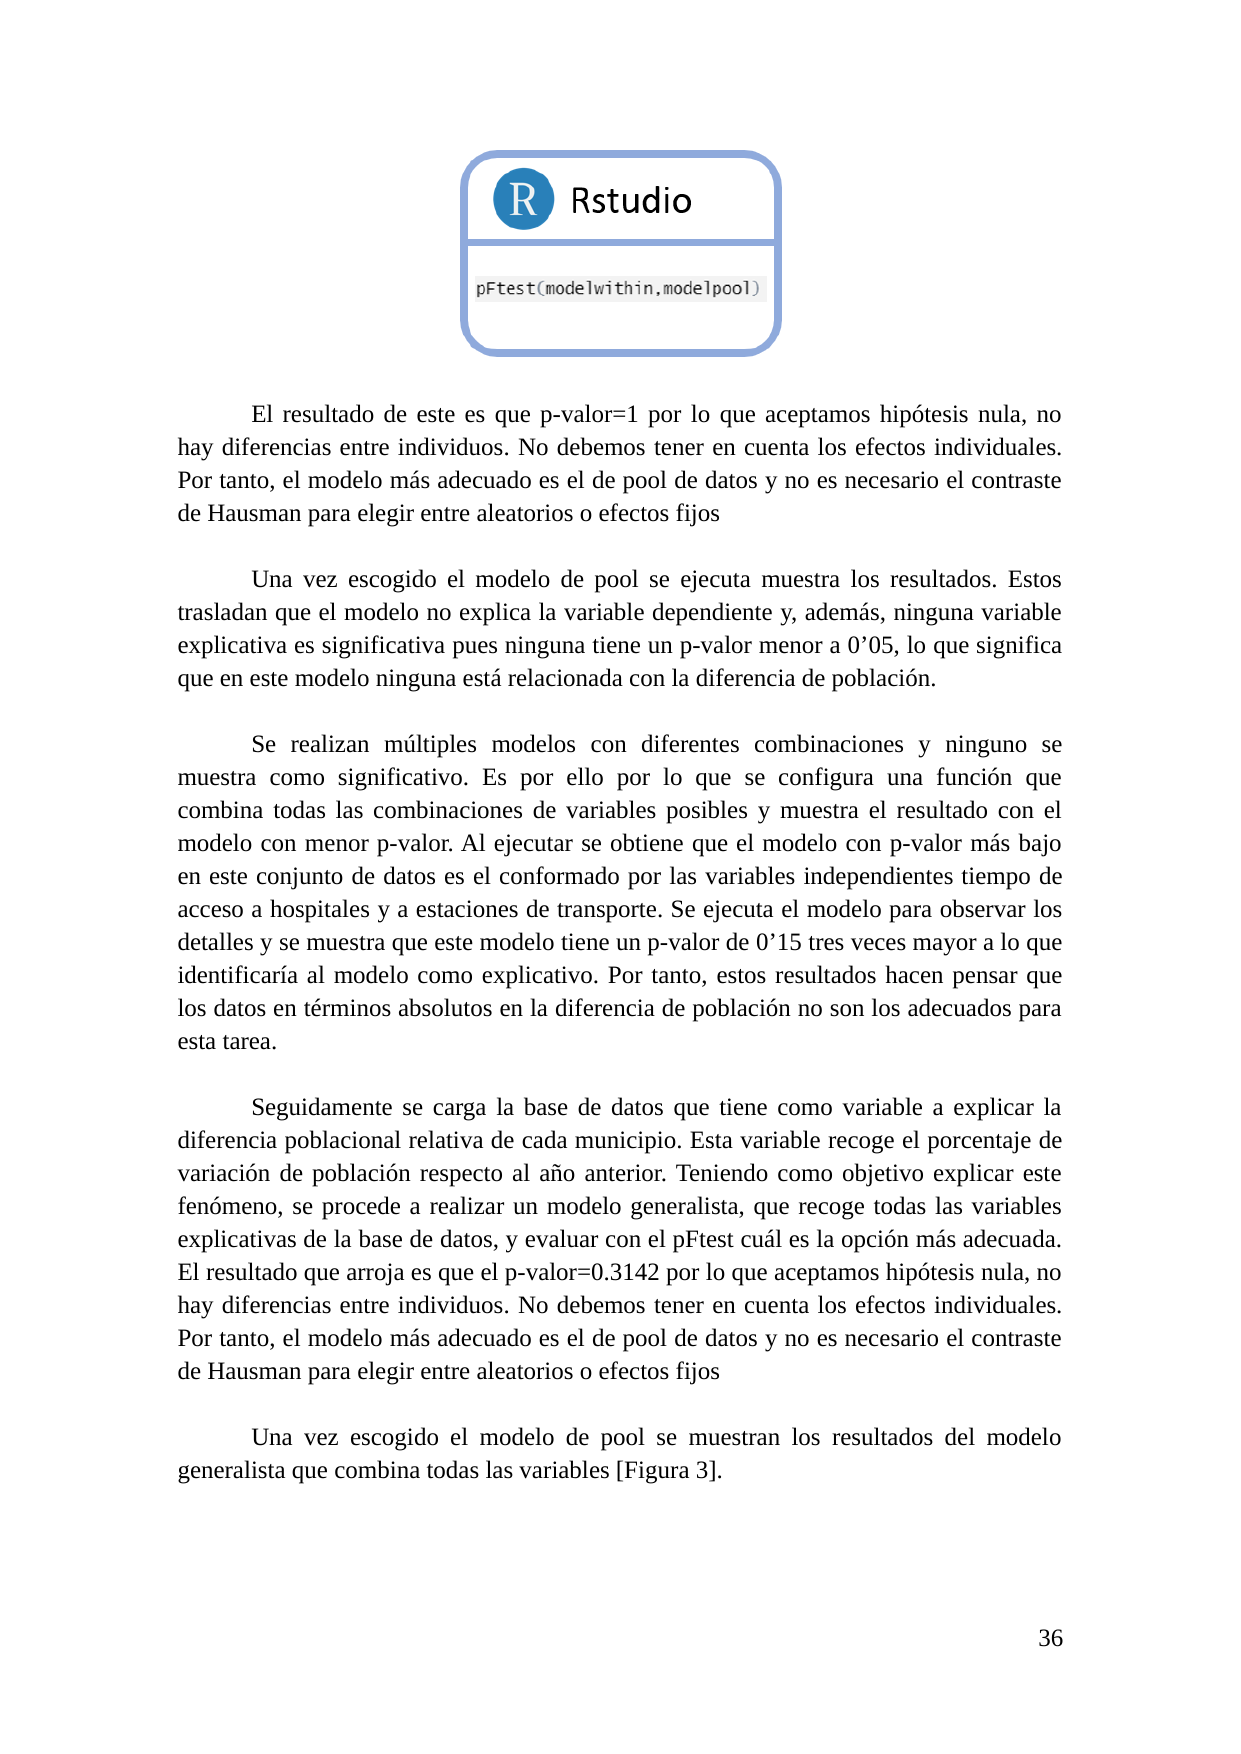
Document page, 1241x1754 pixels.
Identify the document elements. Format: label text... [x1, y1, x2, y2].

text Se realizan múltiples modelos con diferentes combinaciones y ninguno se muestra como significativo. Es por ello por lo que se configura una función que combina todas las combinaciones de variables posibles y muestra el resultado con el modelo con menor p-valor. Al ejecutar se obtiene que el modelo con p-valor más bajo en este conjunto de datos es el conformado por las variables independientes tiempo de acceso a hospitales y a estaciones de transporte. Se ejecuta el modelo para observar los detalles y se muestra que este modelo tiene un p-valor de 0’15 tres veces mayor a lo que identificaría al modelo como explicativo. Por tanto, estos resultados hacen pensar que los datos en términos absolutos en la diferencia de población no son los adecuados para esta tarea. [177, 729, 1063, 1055]
text El resultado de este es que p-valor=1 por lo que aceptamos hipótesis nula, no hay diferencias entre individuos. No debemos tener en cuenta los efectos individuales. Por tanto, el modelo más adecuado es el de pool de datos y no es necesario el contraste de Hausman para elegir entre aleatorios o efectos fijos [177, 399, 1063, 526]
text Una vez escogido el modelo de pool se ejecuta muestra los resultados. Estos trasladan que el modelo no explica la variable dependiente y, además, ninguna variable explicativa es significativa pues ninguna tiene un p-valor menor a 0’05, lo que significa que en este modelo ninguna está relacionada con la diferencia de población. [177, 564, 1063, 692]
picture [458, 147, 783, 362]
text Una vez escogido el modelo de pool se muestran los resultados del modelo generalista que combina todas las variables [Figura 3]. [177, 1422, 1063, 1484]
text Seguidamente se carga la base de datos que tiene como variable a explicar la diferencia poblacional relativa de cada municipio. Esta variable recoge el porcentaje de variación de población respecto al año anterior. Teniendo como objetivo explicar este fenómeno, se procede a realizar un modelo generalista, que recoge todas las variables explicativas de la base de datos, y evaluar con el pFtest cuál es la opción más adecuada. El resultado que arroja es que el p-valor=0.3142 por lo que aceptamos hipótesis nula, no hay diferencias entre individuos. No debemos tener en cuenta los efectos individuales. Por tanto, el modelo más adecuado es el de pool de datos y no es necesario el contraste de Hausman para elegir entre aleatorios o efectos fijos [177, 1092, 1063, 1385]
